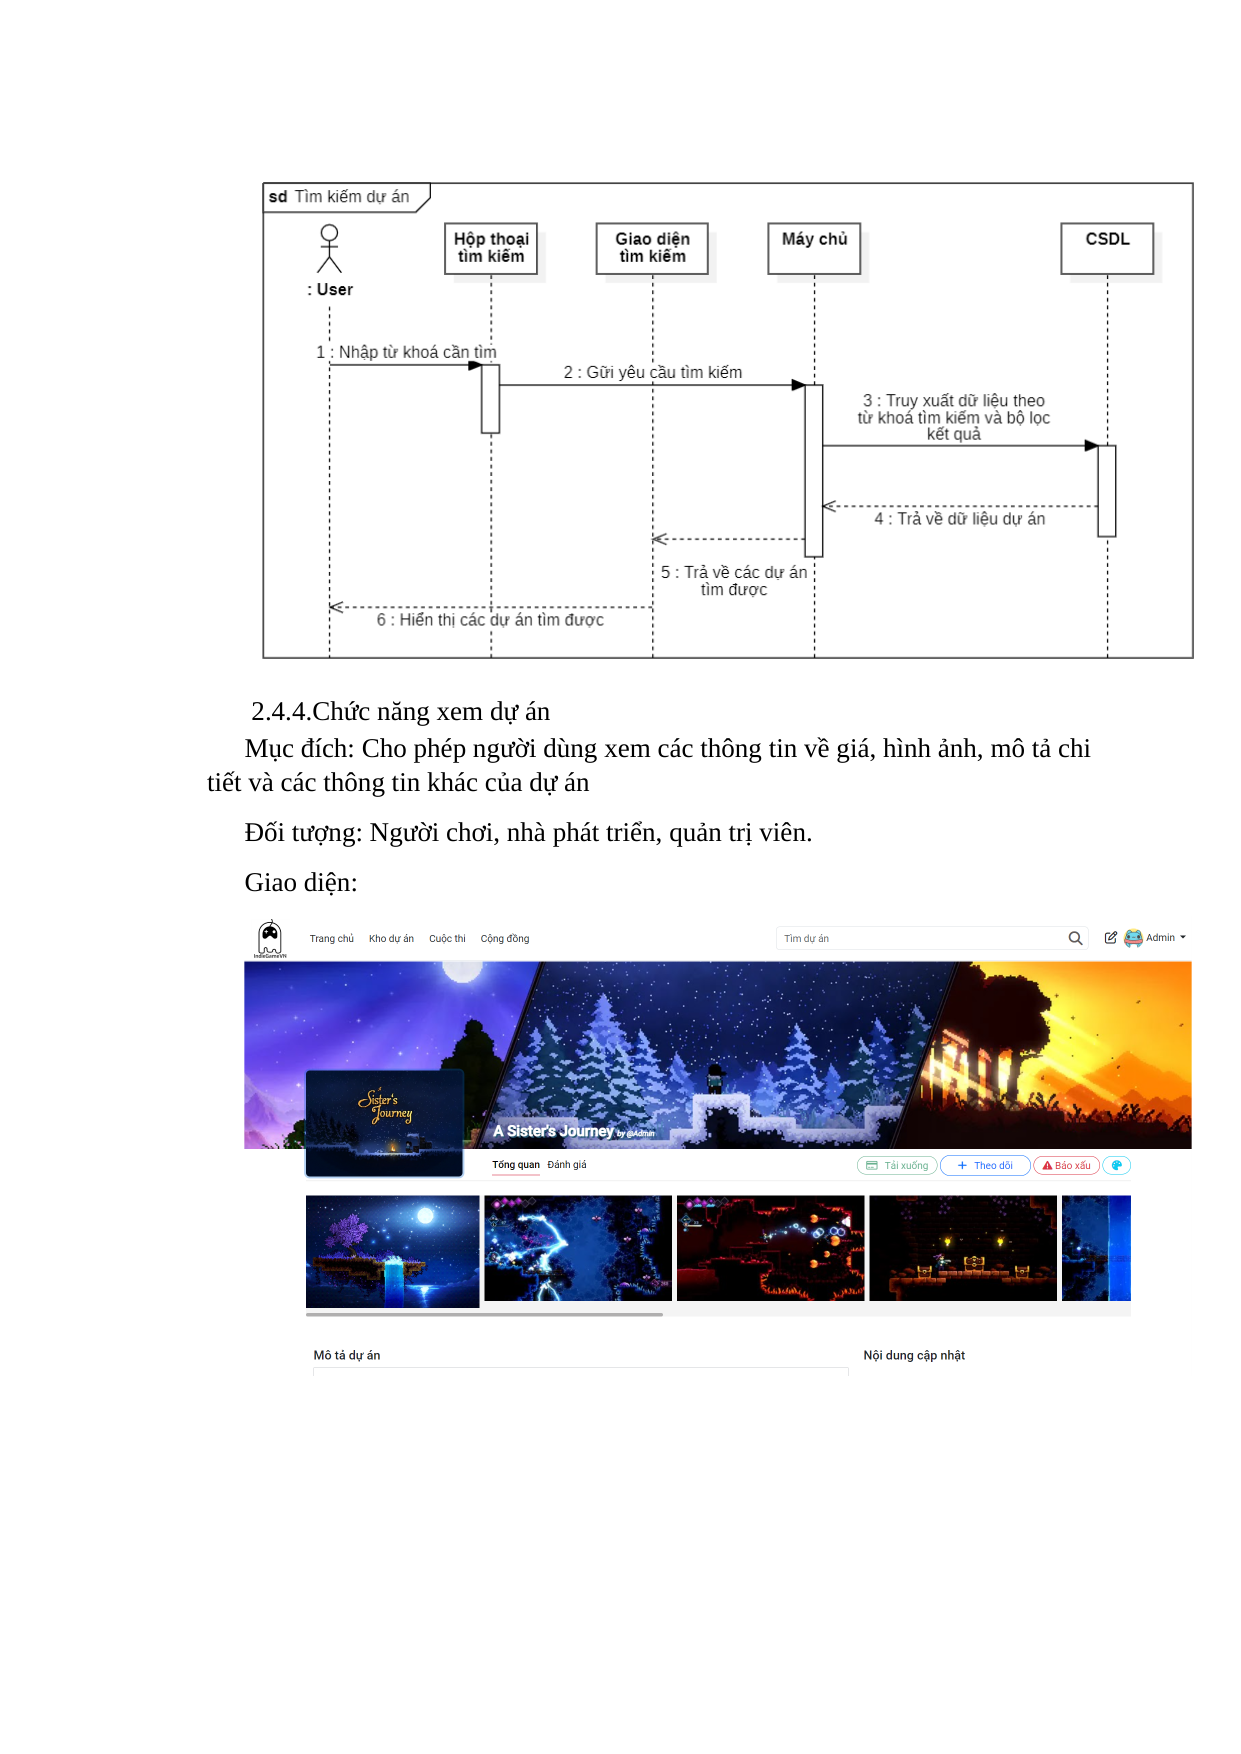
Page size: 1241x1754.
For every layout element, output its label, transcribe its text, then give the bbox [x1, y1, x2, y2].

picture [244, 916, 1192, 1376]
text Mục đích: Cho phép người dùng xem các thông tin về giá, hình ảnh, mô tả chi tiết và các thông tin khác của dự án [207, 732, 1122, 797]
picture [244, 177, 1211, 676]
text Đối tượng: Người chơi, nhà phát triển, quản trị viên. [207, 816, 1122, 847]
text Giao diện: [207, 866, 1122, 897]
subtitle Chức năng xem dự án [251, 695, 1122, 726]
